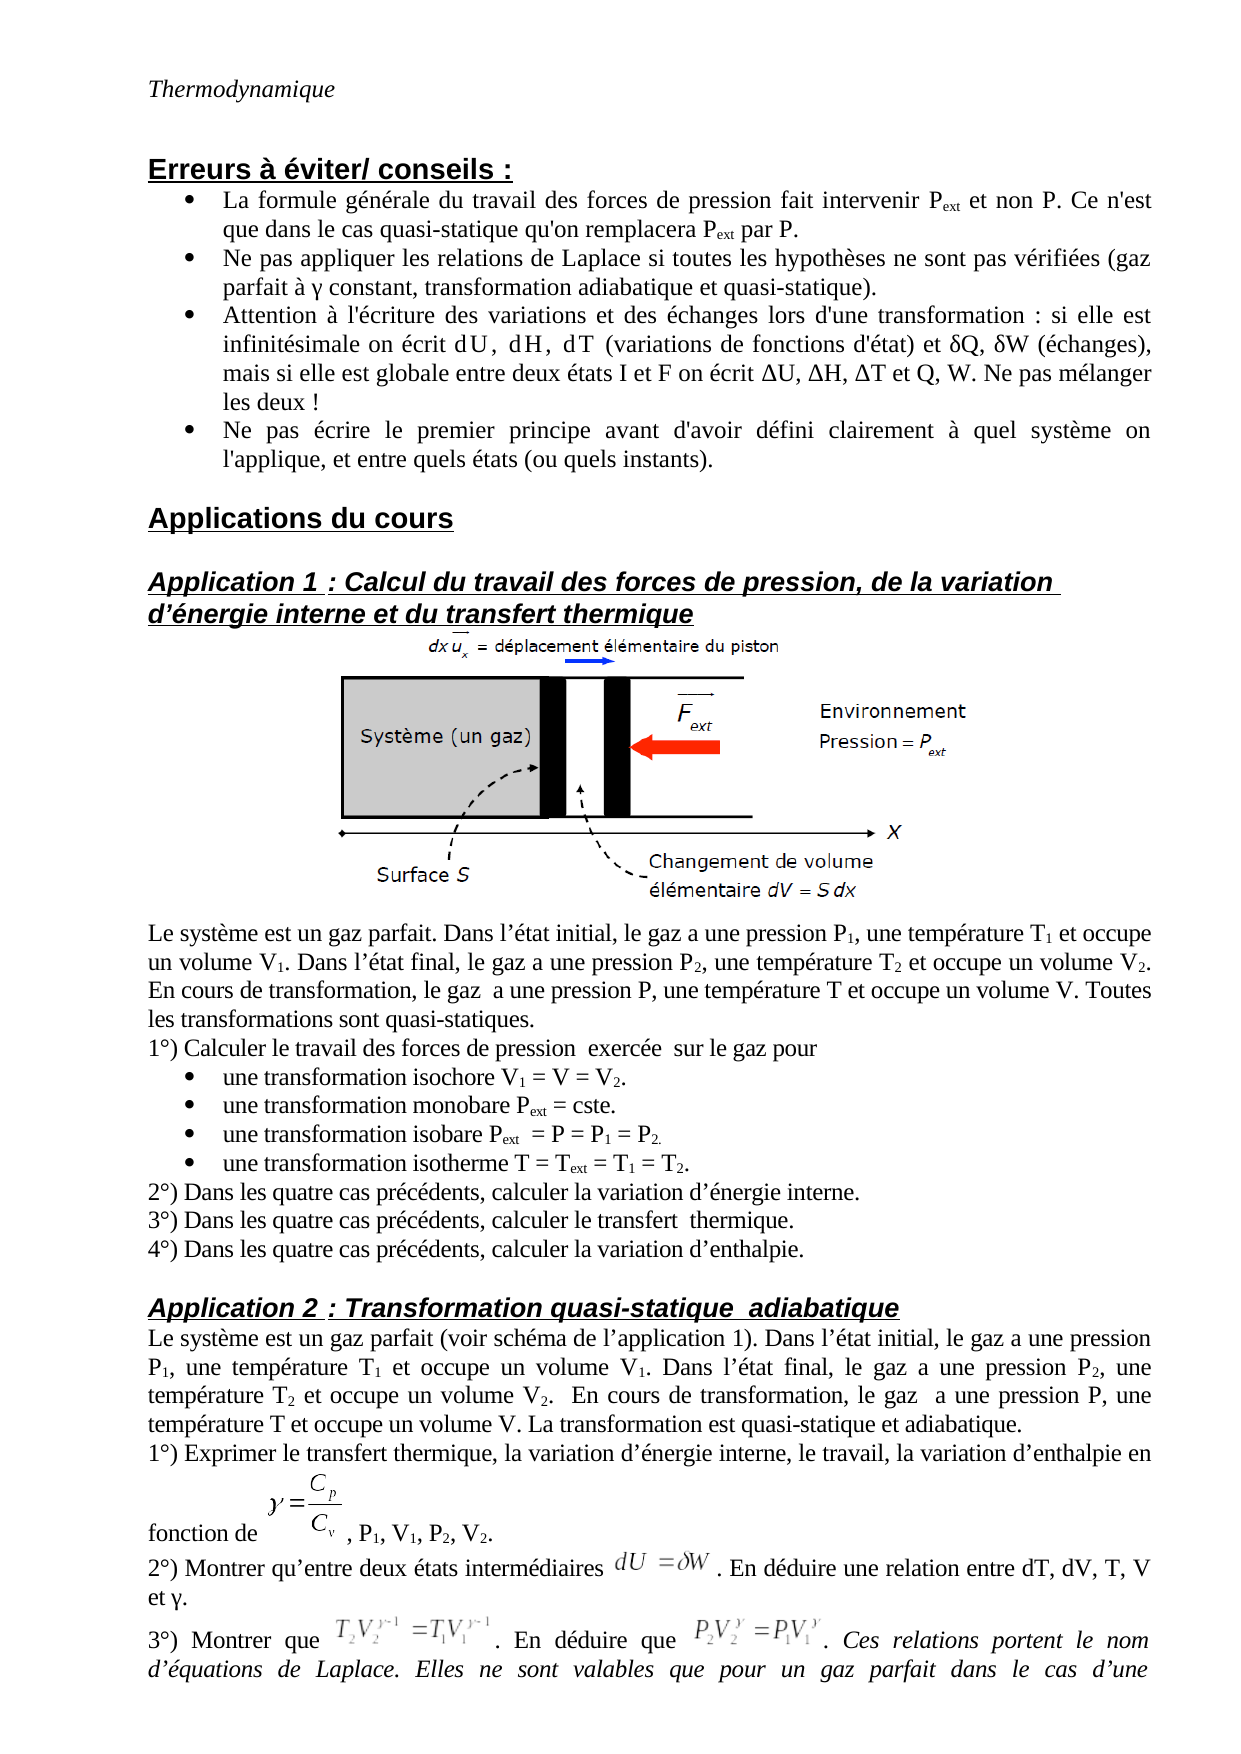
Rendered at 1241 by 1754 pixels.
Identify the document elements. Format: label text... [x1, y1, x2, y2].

list Attention à l'écriture des variations et des échanges lors d'une transformation : si elle est infinitésimale on écrit dU, dH, dT (variations de fonctions d'état) et δQ, δW (échanges), mais si elle est globale entre deux états I et F on écrit ΔU, ΔH, ΔT et Q, W. Ne pas mélanger les deux ! [185, 300, 1152, 415]
text 2°) Dans les quatre cas précédents, calculer la variation d’énergie interne. [148, 1177, 1152, 1205]
list une transformation isochore V1 = V = V2. [185, 1062, 1152, 1090]
subtitle Erreurs à éviter/ conseils : [148, 152, 1152, 185]
text 3°) Dans les quatre cas précédents, calculer le transfert thermique. [148, 1205, 1152, 1234]
text 4°) Dans les quatre cas précédents, calculer la variation d’enthalpie. [148, 1234, 1152, 1263]
picture [324, 628, 975, 918]
text 2°) Montrer qu’entre deux états intermédiaires . En déduire une relation entre dT, dV, T, V et γ. [148, 1547, 1152, 1611]
text Le système est un gaz parfait (voir schéma de l’application 1). Dans l’état initial, le gaz a une pression P1, une température T1 et occupe un volume V1. Dans l’état final, le gaz a une pression P2, une température T2 et occupe un volume V2. En cours de transformation, le gaz a une pression P, une température T et occupe un volume V. La transformation est quasi-statique et adiabatique. [148, 1323, 1152, 1438]
list Ne pas appliquer les relations de Laplace si toutes les hypothèses ne sont pas vérifiées (gaz parfait à γ constant, transformation adiabatique et quasi-statique). [185, 243, 1152, 300]
text 1°) Exprimer le transfert thermique, la variation d’énergie interne, le travail, la variation d’enthalpie en fonction de , P1, V1, P2, V2. [148, 1438, 1152, 1547]
list Ne pas écrire le premier principe avant d'avoir défini clairement à quel système on l'applique, et entre quels états (ou quels instants). [185, 415, 1152, 473]
subtitle Applications du cours [148, 502, 1152, 535]
list La formule générale du travail des forces de pression fait intervenir Pext et non P. Ce n'est que dans le cas quasi-statique qu'on remplacera Pext par P. [185, 185, 1152, 243]
list une transformation isotherme T = Text = T1 = T2. [185, 1148, 1152, 1177]
text Application 2 : Transformation quasi-statique adiabatique [148, 1292, 1152, 1323]
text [148, 1611, 1152, 1683]
text Application 1 : Calcul du travail des forces de pression, de la variation d’énergie interne et du transfert thermique [148, 566, 1152, 629]
list une transformation isobare Pext = P = P1 = P2. [185, 1119, 1152, 1148]
text Le système est un gaz parfait. Dans l’état initial, le gaz a une pression P1, une température T1 et occupe un volume V1. Dans l’état final, le gaz a une pression P2, une température T2 et occupe un volume V2. En cours de transformation, le gaz a une pression P, une température T et occupe un volume V. Toutes les transformations sont quasi-statiques. [148, 918, 1152, 1033]
list une transformation monobare Pext = cste. [185, 1090, 1152, 1119]
text 1°) Calculer le travail des forces de pression exercée sur le gaz pour [148, 1033, 1152, 1062]
